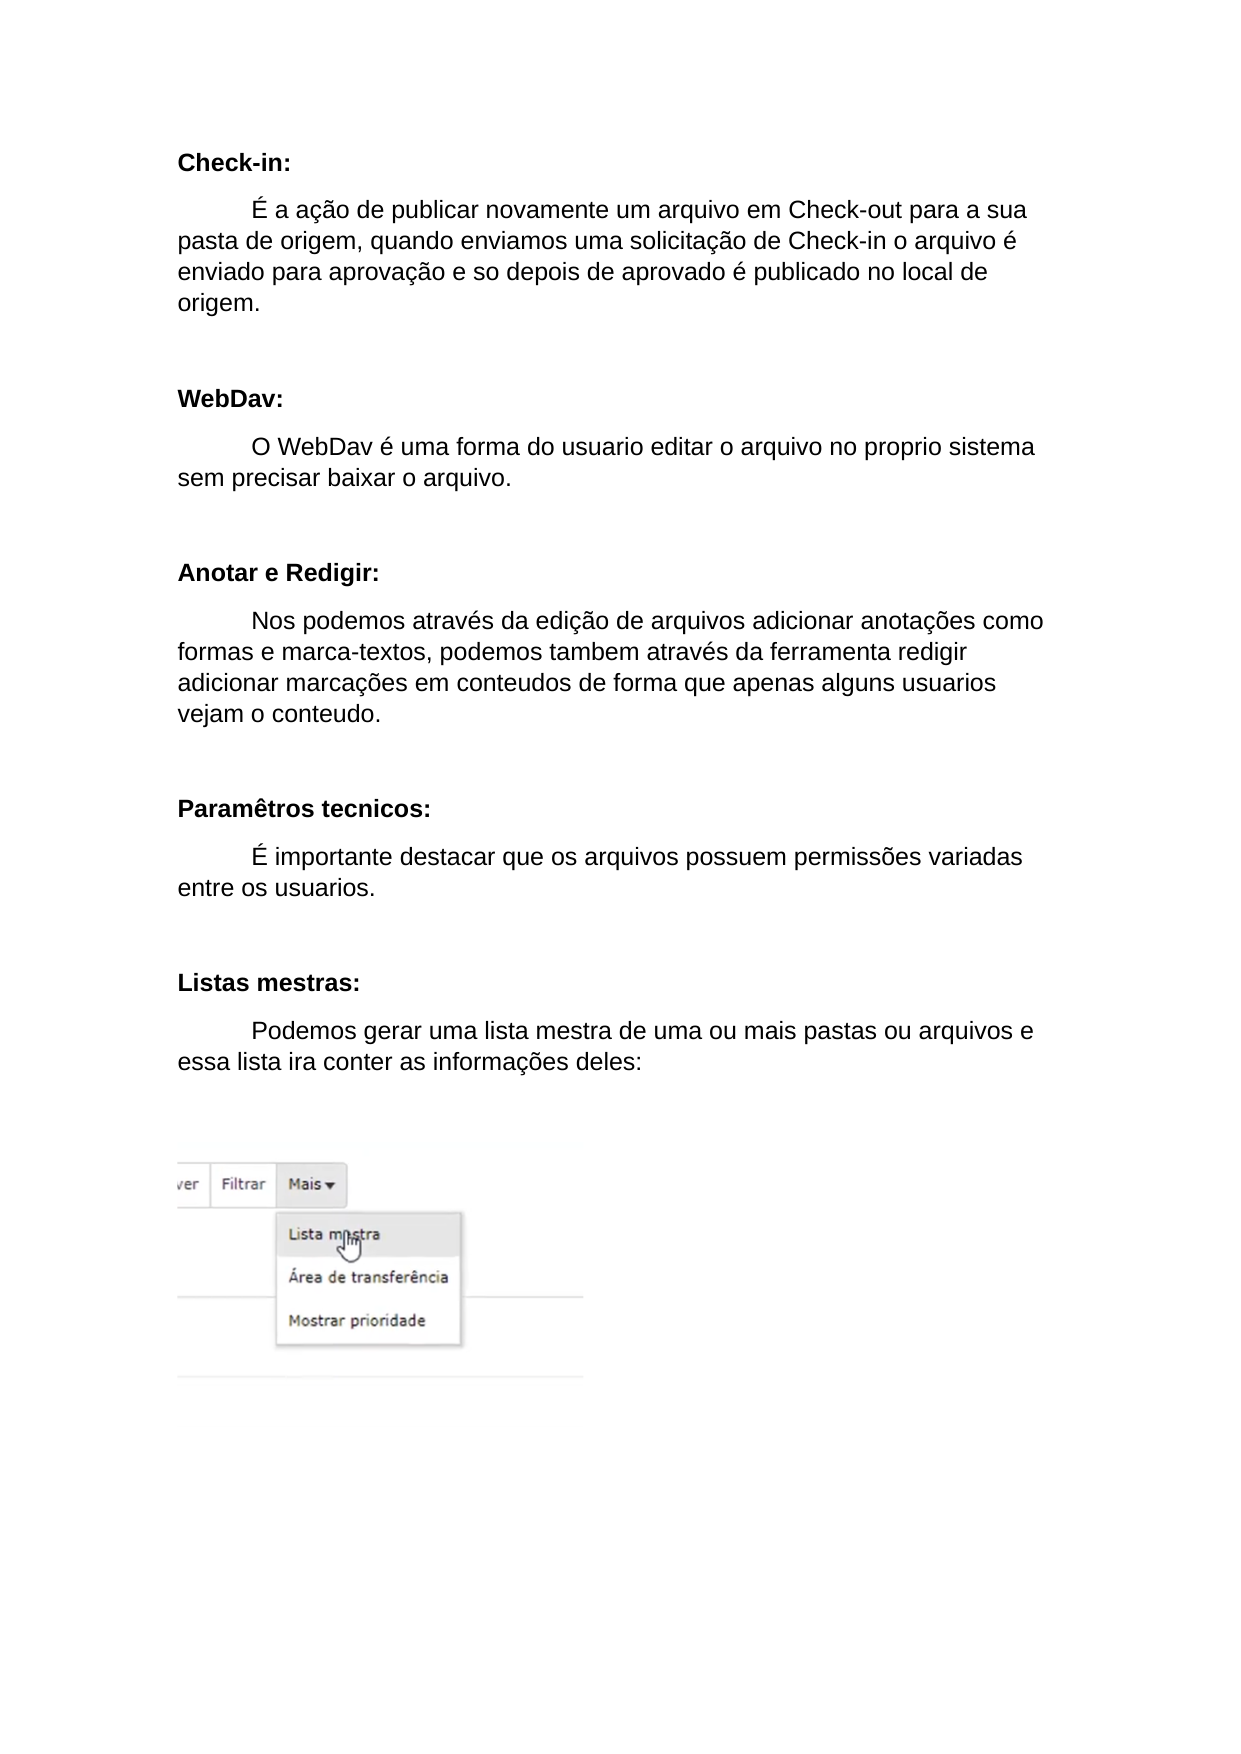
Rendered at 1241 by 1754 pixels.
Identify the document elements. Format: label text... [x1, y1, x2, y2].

text Listas mestras: [177, 968, 1063, 997]
picture [177, 1142, 584, 1427]
text Paramêtros tecnicos: [177, 794, 1063, 823]
text Anotar e Redigir: [177, 558, 1063, 587]
text É importante destacar que os arquivos possuem permissões variadas entre os usuarios. [177, 842, 1063, 902]
text Nos podemos através da edição de arquivos adicionar anotações como formas e marca-textos, podemos tambem através da ferramenta redigir adicionar marcações em conteudos de forma que apenas alguns usuarios vejam o conteudo. [177, 606, 1063, 728]
text WebDav: [177, 384, 1063, 413]
text É a ação de publicar novamente um arquivo em Check-out para a sua pasta de origem, quando enviamos uma solicitação de Check-in o arquivo é enviado para aprovação e so depois de aprovado é publicado no local de origem. [177, 195, 1063, 317]
text Podemos gerar uma lista mestra de uma ou mais pastas ou arquivos e essa lista ira conter as informações deles: [177, 1016, 1063, 1076]
text Check-in: [177, 148, 1063, 176]
text O WebDav é uma forma do usuario editar o arquivo no proprio sistema sem precisar baixar o arquivo. [177, 432, 1063, 491]
